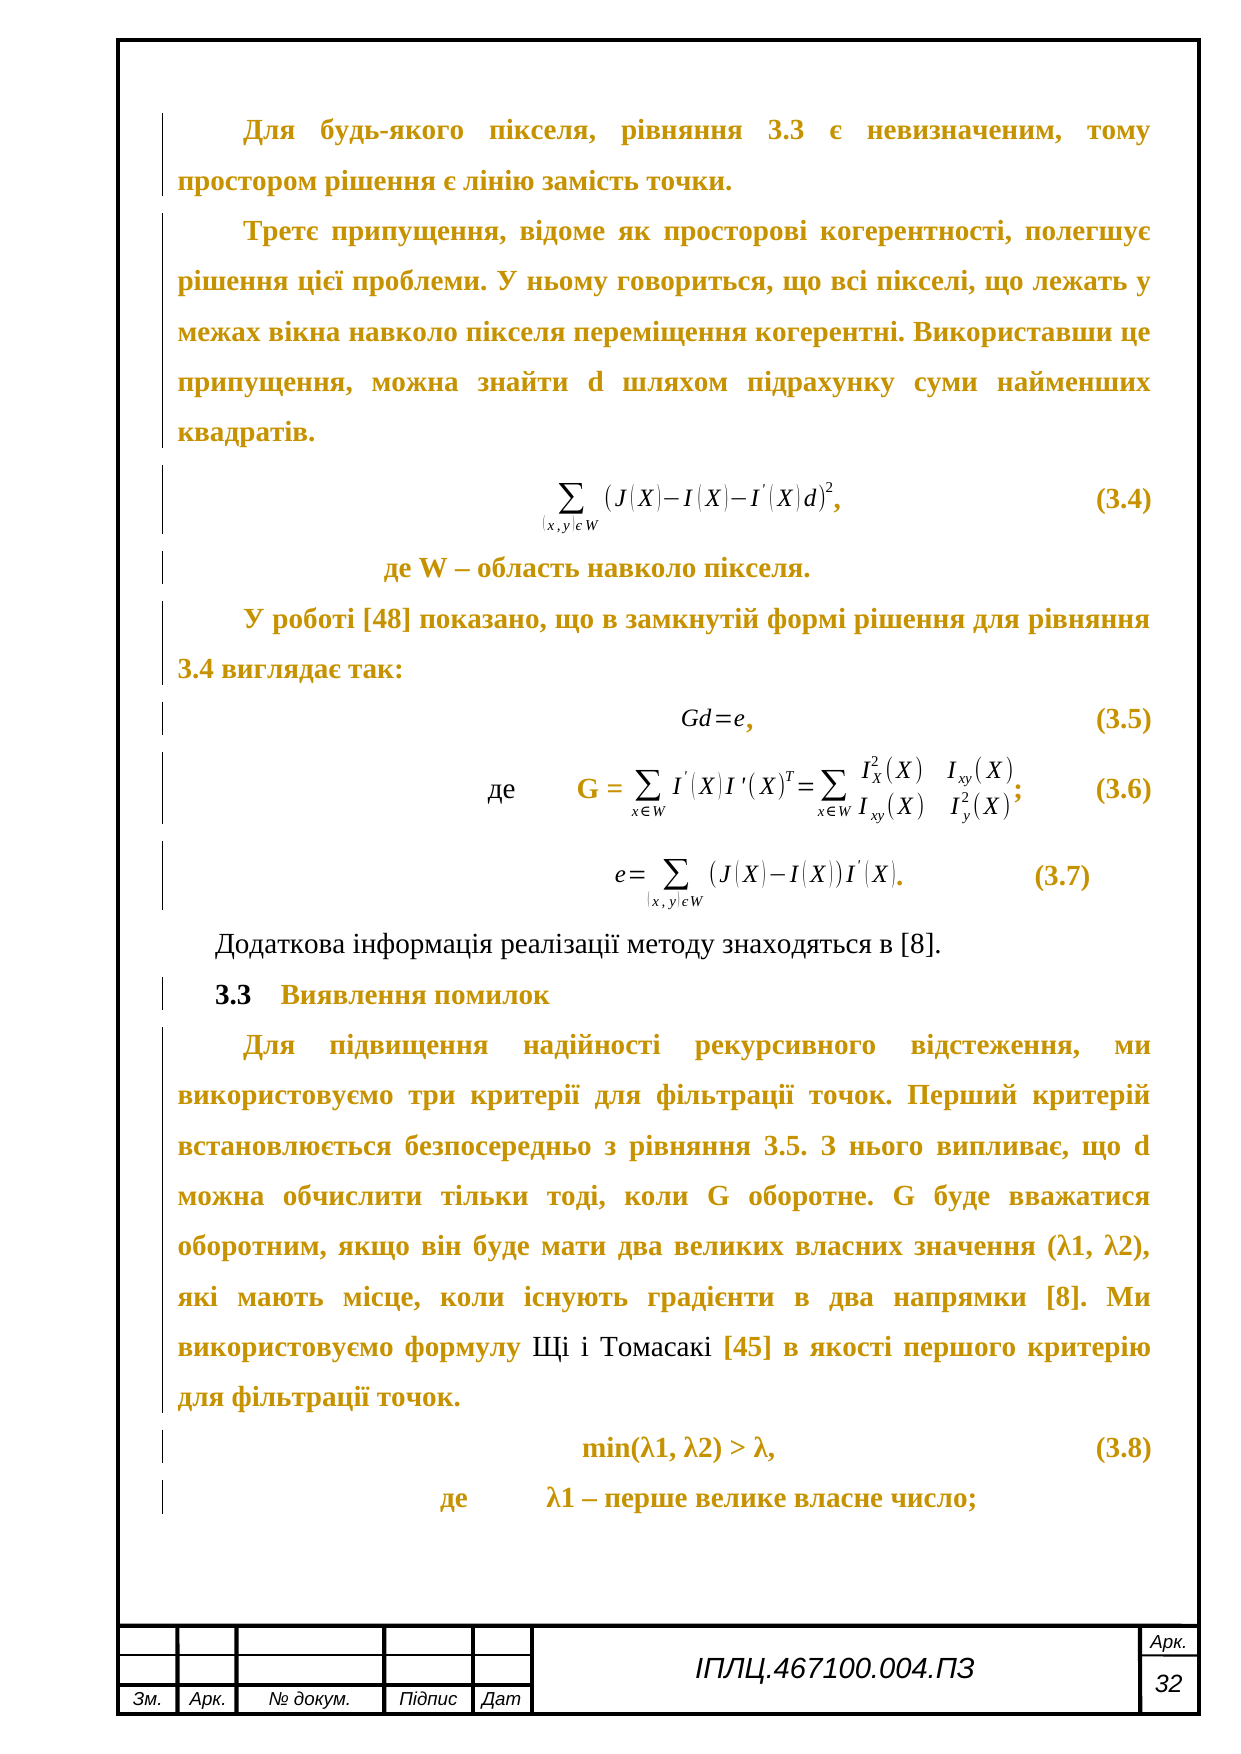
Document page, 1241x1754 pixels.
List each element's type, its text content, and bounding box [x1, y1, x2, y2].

text Додаткова інформація реалізації методу знаходяться в [8]. [177, 927, 1152, 960]
text де G = ; (3.6) [177, 752, 1152, 824]
text Третє припущення, відоме як просторові когерентності, полегшує рішення цієї проблеми. У ньому говориться, що всі пікселі, що лежать у межах вікна навколо пікселя переміщення когерентні. Використавши це припущення, можна знайти d шляхом підрахунку суми найменших квадратів. [177, 213, 1152, 448]
text де λ1 – перше велике власне число; [177, 1480, 1152, 1513]
text Для підвищення надійності рекурсивного відстеження, ми використовуємо три критерії для фільтрації точок. Перший критерій встановлюється безпосередньо з рівняння 3.5. З нього випливає, що d можна обчислити тільки тоді, коли G оборотне. G буде вважатися оборотним, якщо він буде мати два великих власних значення (λ1, λ2), які мають місце, коли існують градієнти в два напрямки [8]. Ми використовуємо формулу Щі і Томасакі [45] в якості першого критерію для фільтрації точок. [177, 1027, 1152, 1413]
text , (3.5) [177, 702, 1152, 735]
text У роботі [48] показано, що в замкнутій формі рішення для рівняння 3.4 виглядає так: [177, 601, 1152, 685]
text . (3.7) [321, 841, 1152, 910]
text Для будь-якого пікселя, рівняння 3.3 є невизначеним, тому простором рішення є лінію замість точки. [177, 112, 1152, 196]
text , (3.4) [177, 465, 1152, 534]
text min(λ1, λ2) > λ, (3.8) [177, 1430, 1152, 1463]
text де W – область навколо пікселя. [177, 551, 1152, 584]
subtitle Виявлення помилок [215, 977, 1152, 1010]
